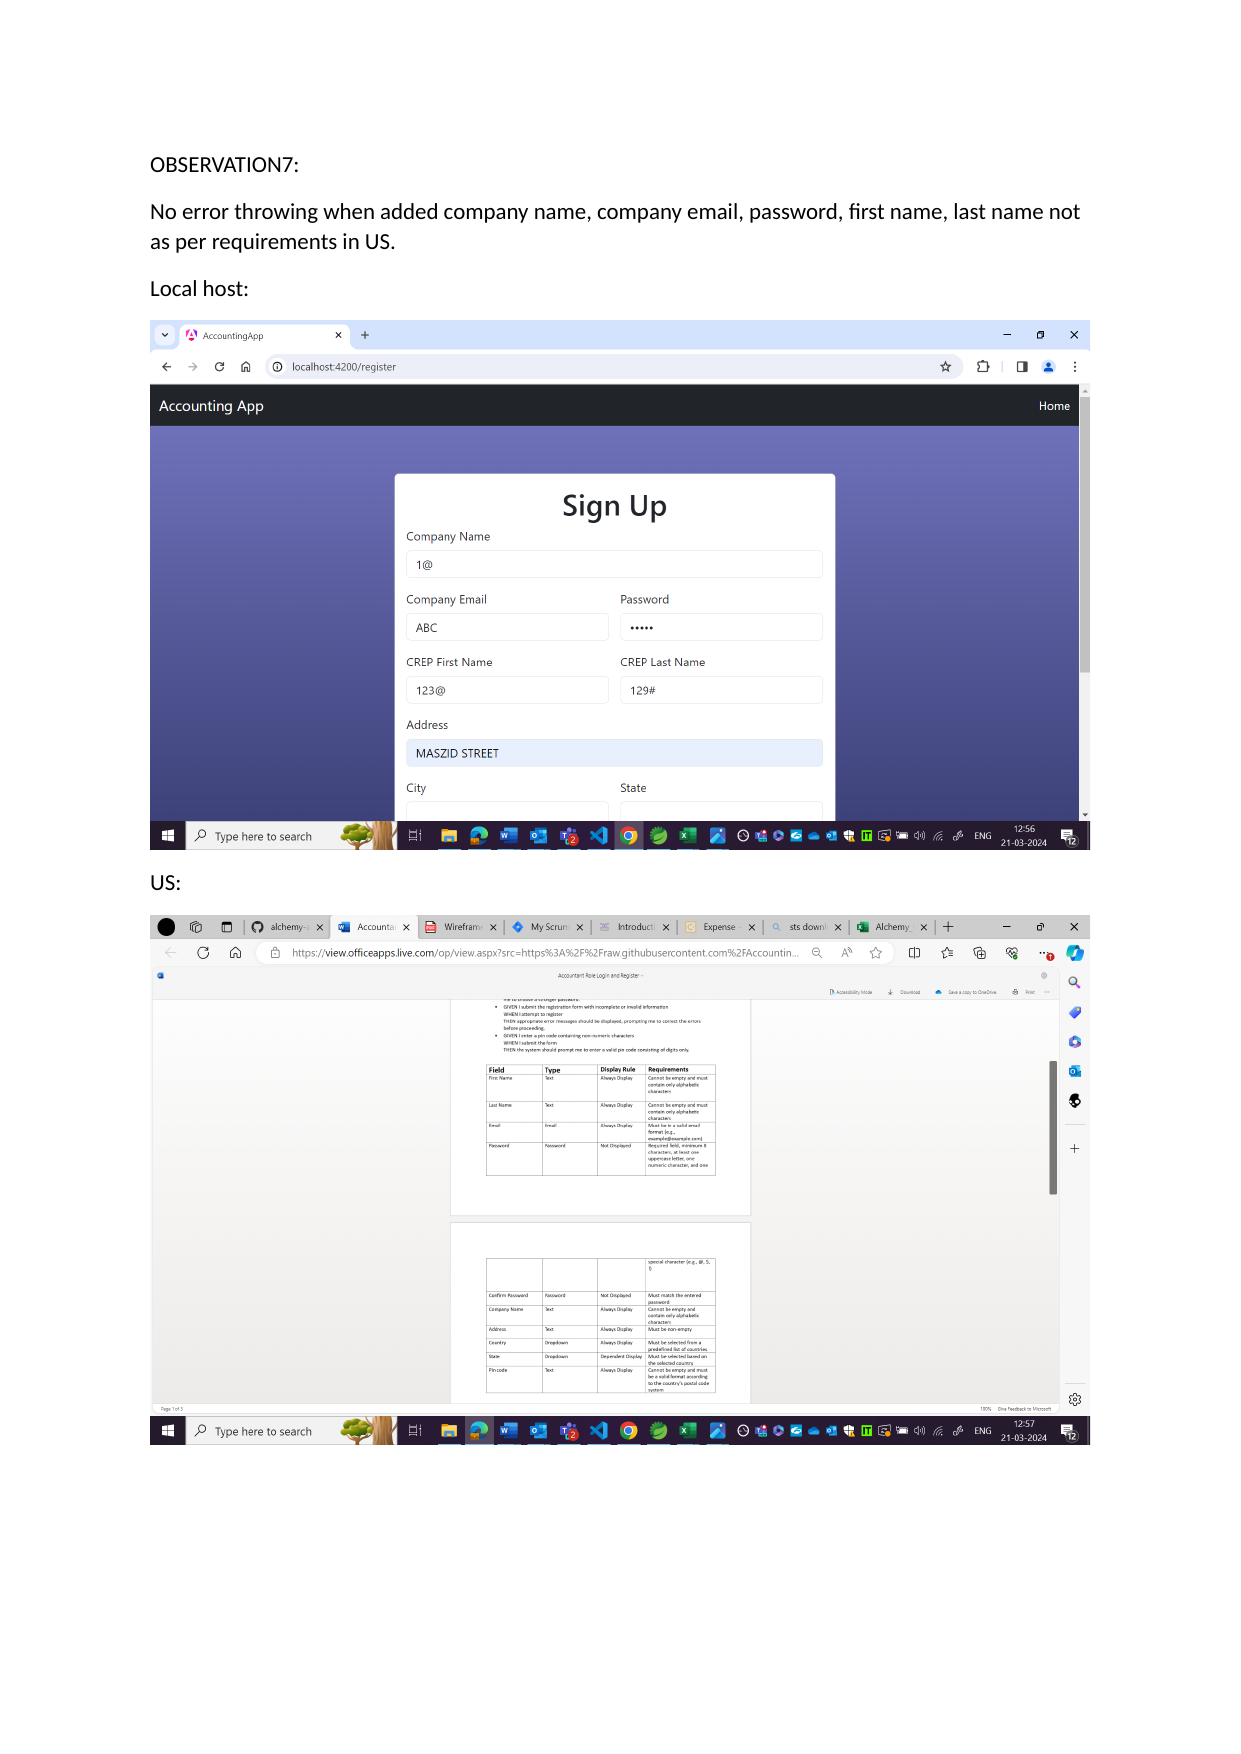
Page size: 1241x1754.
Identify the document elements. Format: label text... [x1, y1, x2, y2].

text OBSERVATION7: [150, 150, 1090, 178]
picture [150, 915, 1091, 1445]
picture [150, 320, 1091, 850]
text Local host: [150, 274, 1090, 302]
text No error throwing when added company name, company email, password, first name, last name not as per requirements in US. [150, 197, 1090, 255]
text US: [150, 868, 1090, 897]
